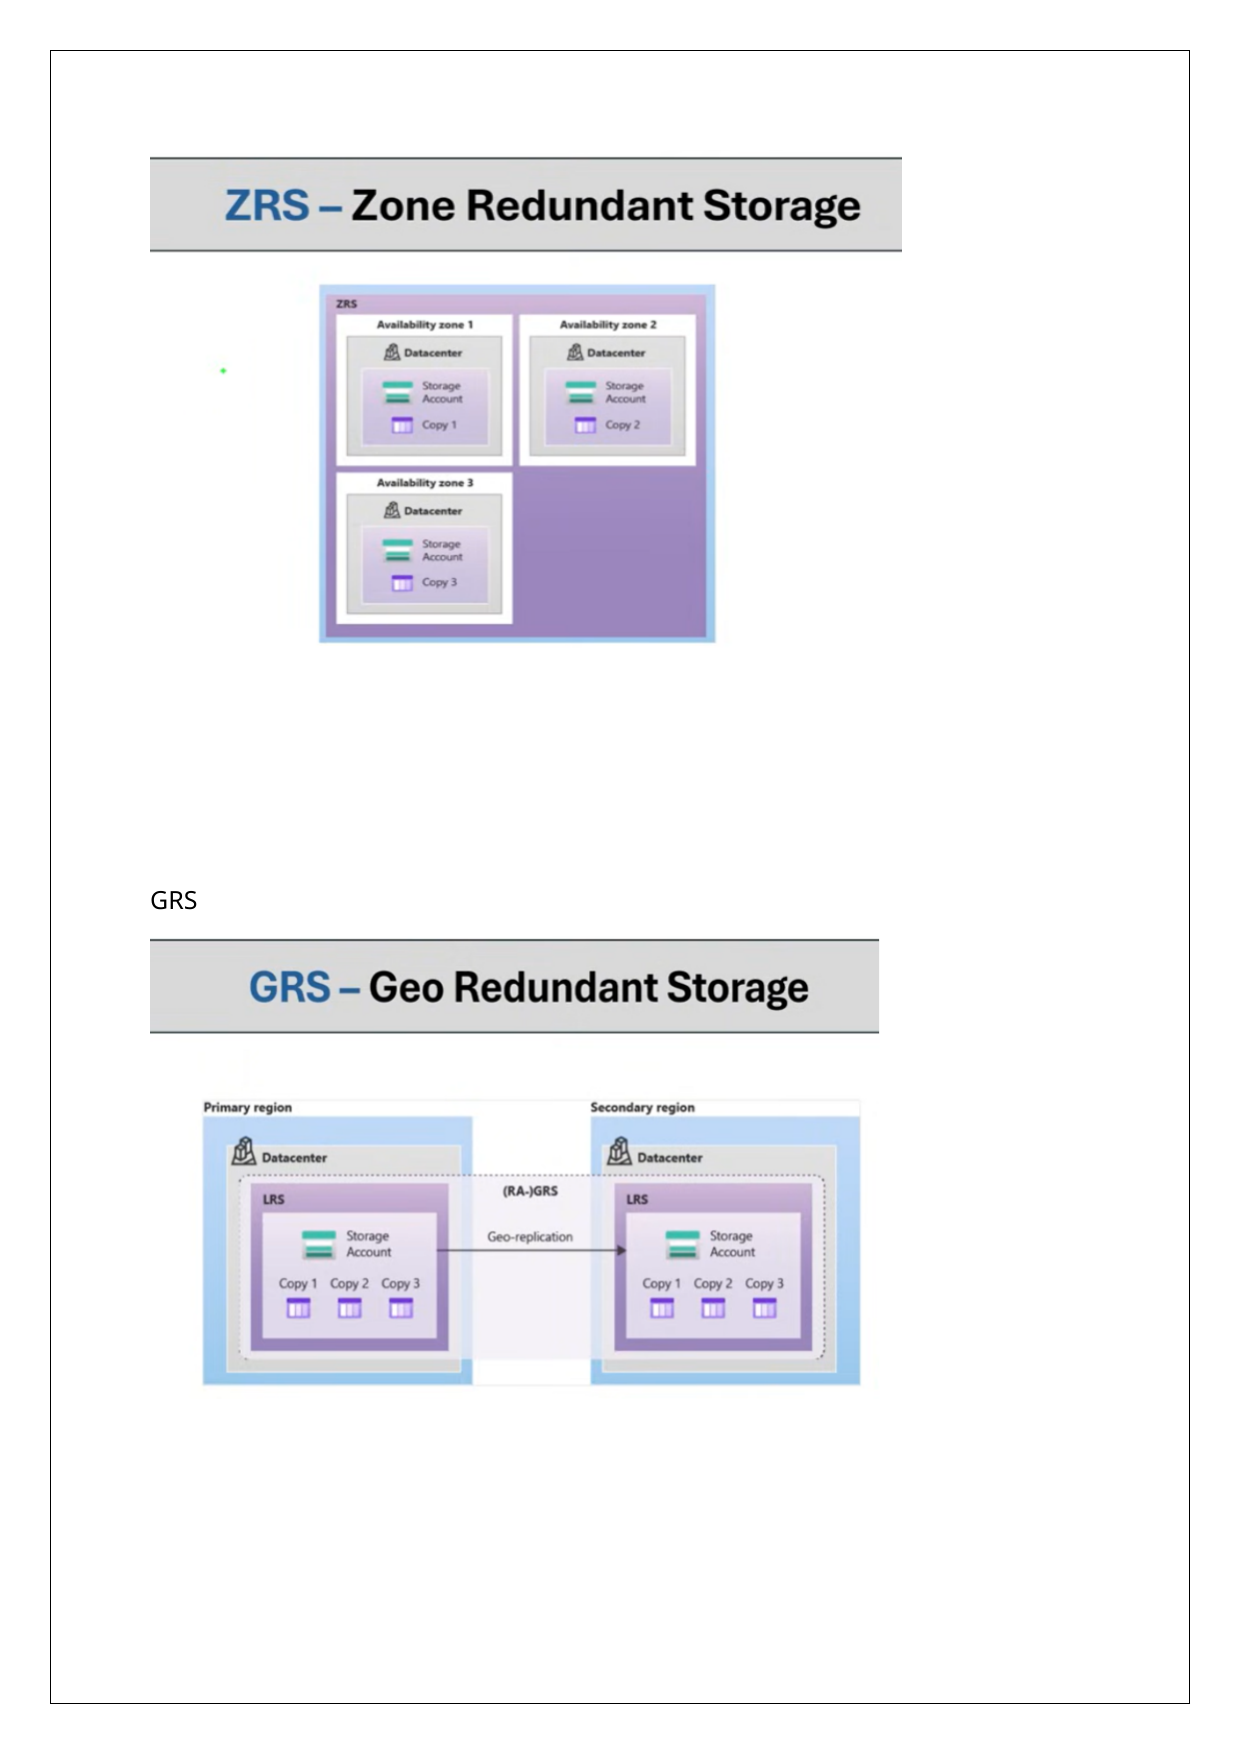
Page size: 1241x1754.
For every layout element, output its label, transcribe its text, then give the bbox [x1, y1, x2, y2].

text GRS [150, 883, 1090, 917]
picture [150, 150, 902, 650]
picture [150, 936, 880, 1399]
